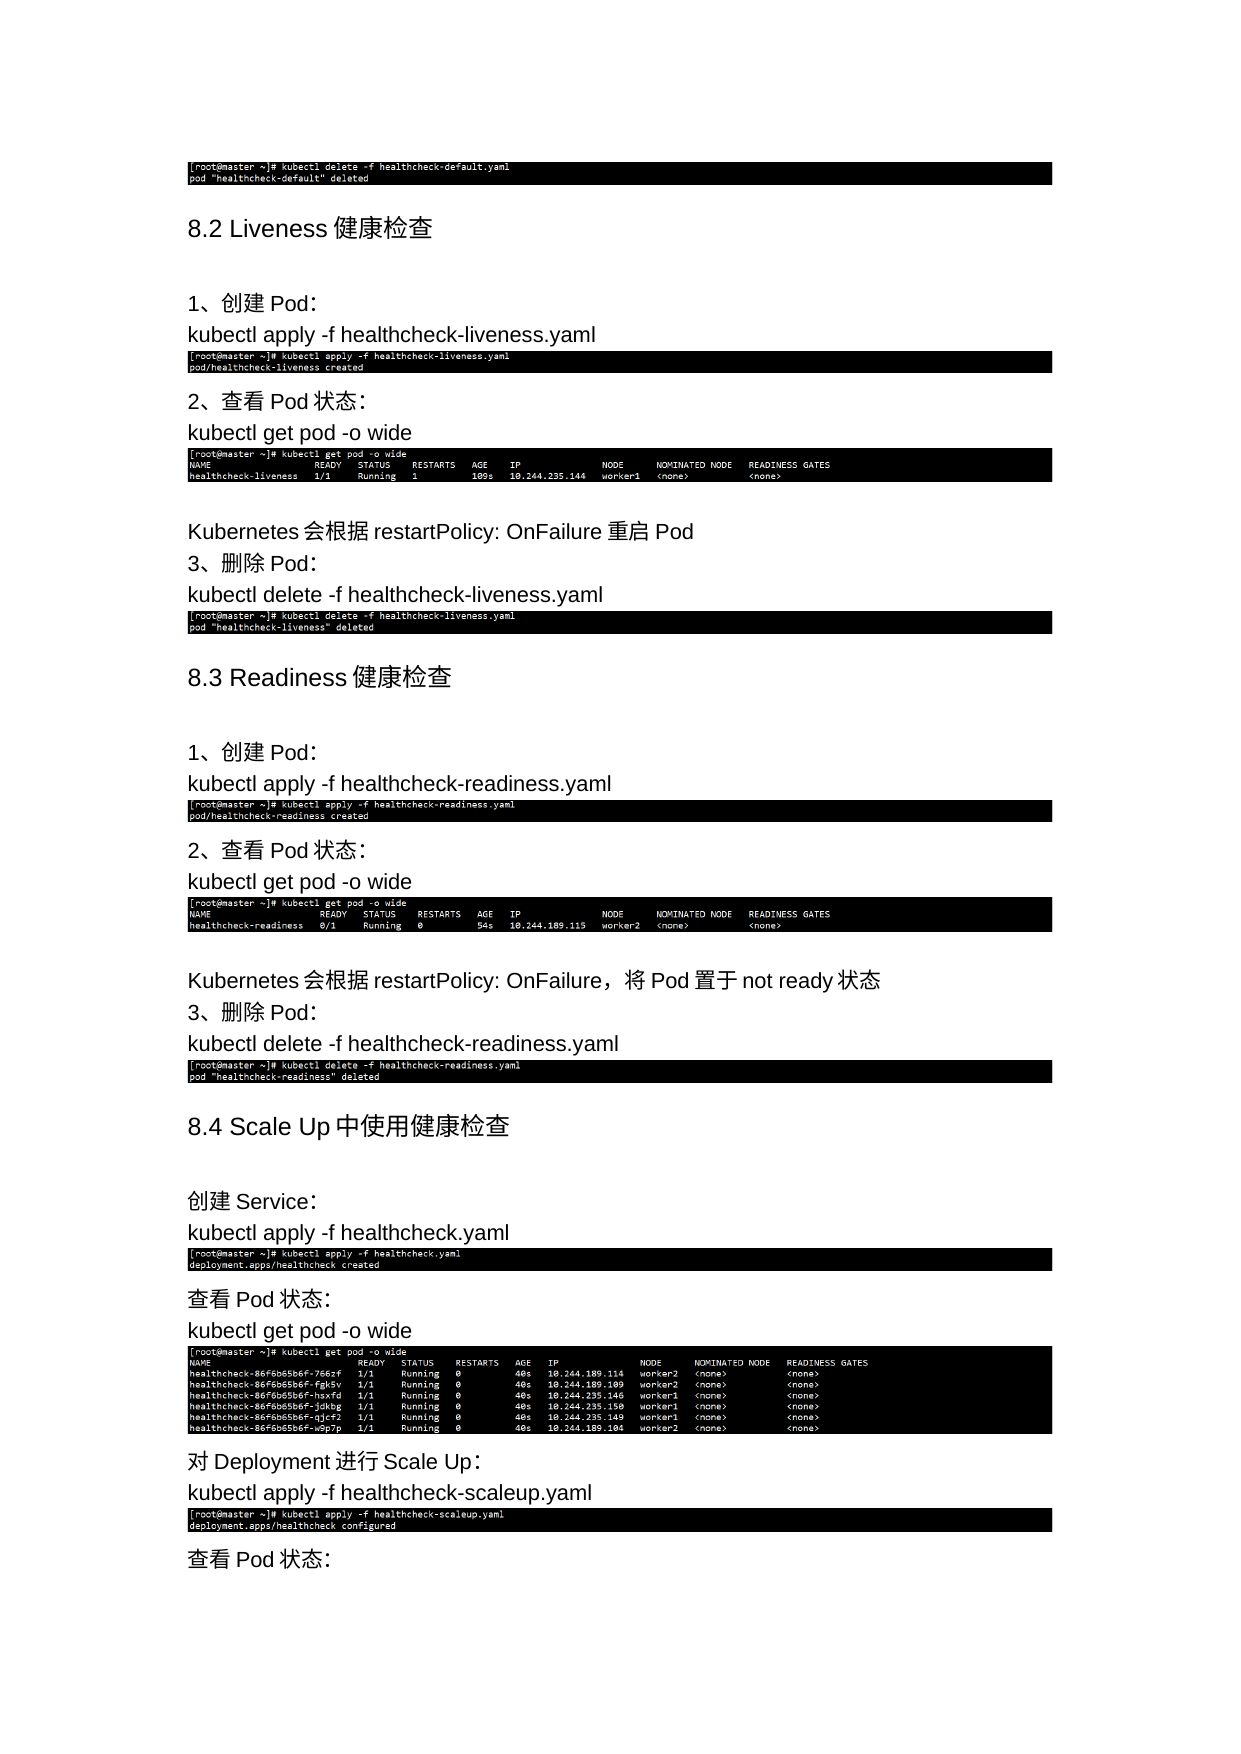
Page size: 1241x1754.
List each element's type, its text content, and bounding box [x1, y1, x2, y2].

picture [187, 448, 1053, 482]
text kubectl apply -f healthcheck-scaleup.yaml [187, 1476, 1053, 1508]
text 2、查看Pod状态： [187, 383, 1053, 416]
picture [187, 1346, 1053, 1434]
picture [187, 351, 1053, 373]
picture [187, 1508, 1053, 1532]
text kubectl apply -f healthcheck-liveness.yaml [187, 318, 1053, 351]
text kubectl delete -f healthcheck-readiness.yaml [187, 1027, 1053, 1060]
text 2、查看Pod状态： [187, 832, 1053, 865]
picture [187, 162, 1053, 185]
text kubectl apply -f healthcheck.yaml [187, 1216, 1053, 1248]
text Kubernetes会根据restartPolicy: OnFailure重启Pod [187, 513, 1053, 546]
text kubectl delete -f healthcheck-liveness.yaml [187, 578, 1053, 611]
text kubectl apply -f healthcheck-readiness.yaml [187, 767, 1053, 800]
text kubectl get pod -o wide [187, 1314, 1053, 1346]
subtitle 8.4 Scale Up中使用健康检查 [187, 1092, 1053, 1157]
picture [187, 611, 1053, 634]
text 3、删除Pod： [187, 546, 1053, 578]
text kubectl get pod -o wide [187, 416, 1053, 448]
text kubectl get pod -o wide [187, 865, 1053, 897]
text 1、创建Pod： [187, 286, 1053, 318]
picture [187, 800, 1053, 822]
picture [187, 1248, 1053, 1271]
text 查看Pod状态： [187, 1281, 1053, 1314]
text Kubernetes会根据restartPolicy: OnFailure，将Pod置于not ready状态 [187, 962, 1053, 995]
text 查看Pod状态： [187, 1541, 1053, 1574]
picture [187, 1060, 1053, 1083]
subtitle 8.3 Readiness健康检查 [187, 643, 1053, 708]
text 3、删除Pod： [187, 995, 1053, 1027]
subtitle 8.2 Liveness健康检查 [187, 194, 1053, 259]
text 1、创建Pod： [187, 735, 1053, 767]
text 对Deployment进行Scale Up： [187, 1444, 1053, 1476]
text 创建Service： [187, 1184, 1053, 1216]
picture [187, 897, 1053, 932]
